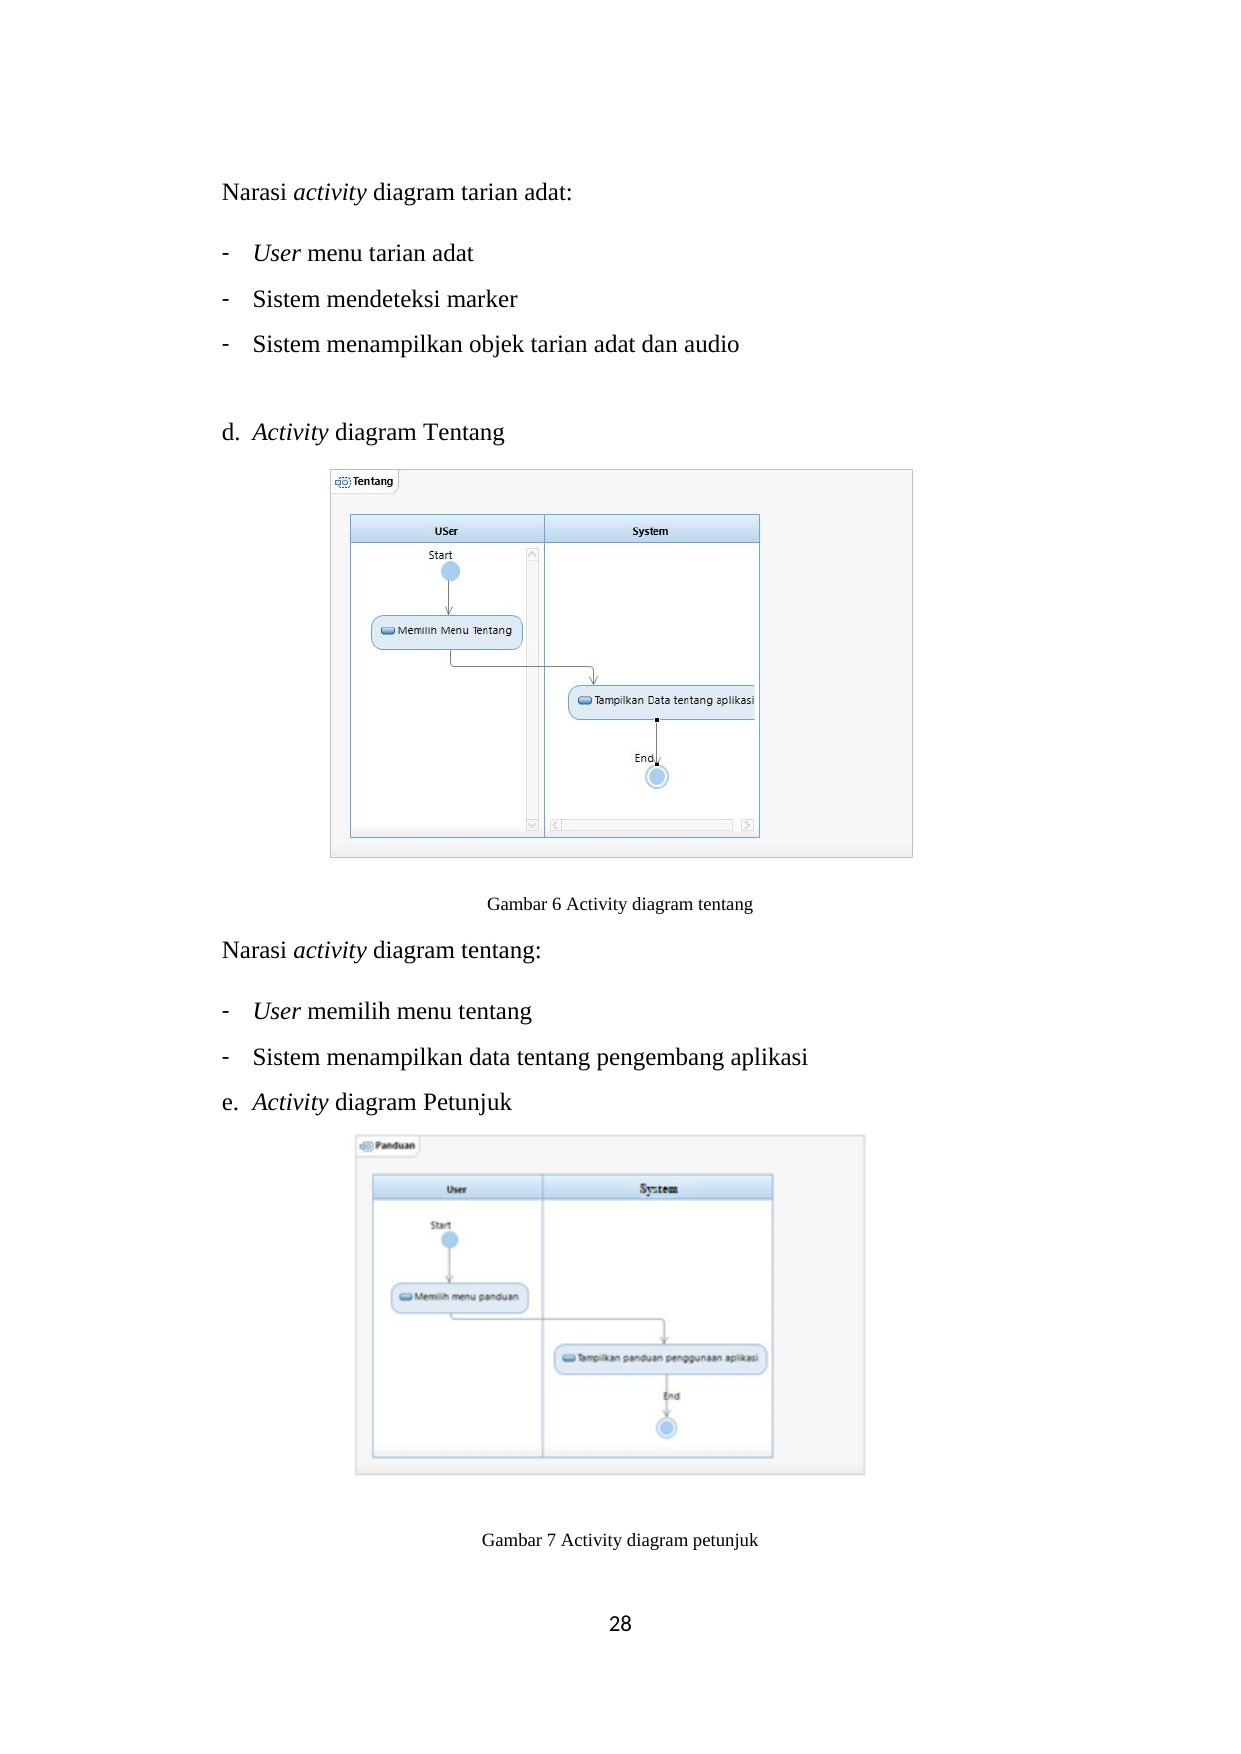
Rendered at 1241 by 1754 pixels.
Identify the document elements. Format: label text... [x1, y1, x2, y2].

list User menu tarian adat [222, 237, 1063, 267]
text Narasi activity diagram tentang: [222, 936, 1063, 964]
list Activity diagram Tentang [222, 417, 1063, 446]
picture [320, 460, 920, 863]
list User memilih menu tentang [222, 995, 1063, 1026]
list Sistem menampilkan objek tarian adat dan audio [222, 328, 1063, 359]
text Narasi activity diagram tarian adat: [222, 177, 1063, 206]
text Gambar 6 Activity diagram tentang [177, 893, 1063, 915]
list Sistem mendeteksi marker [222, 283, 1063, 313]
picture [349, 1130, 891, 1499]
text Gambar 7 Activity diagram petunjuk [177, 1529, 1063, 1551]
list Activity diagram Petunjuk [222, 1087, 1063, 1116]
list Sistem menampilkan data tentang pengembang aplikasi [222, 1041, 1063, 1072]
